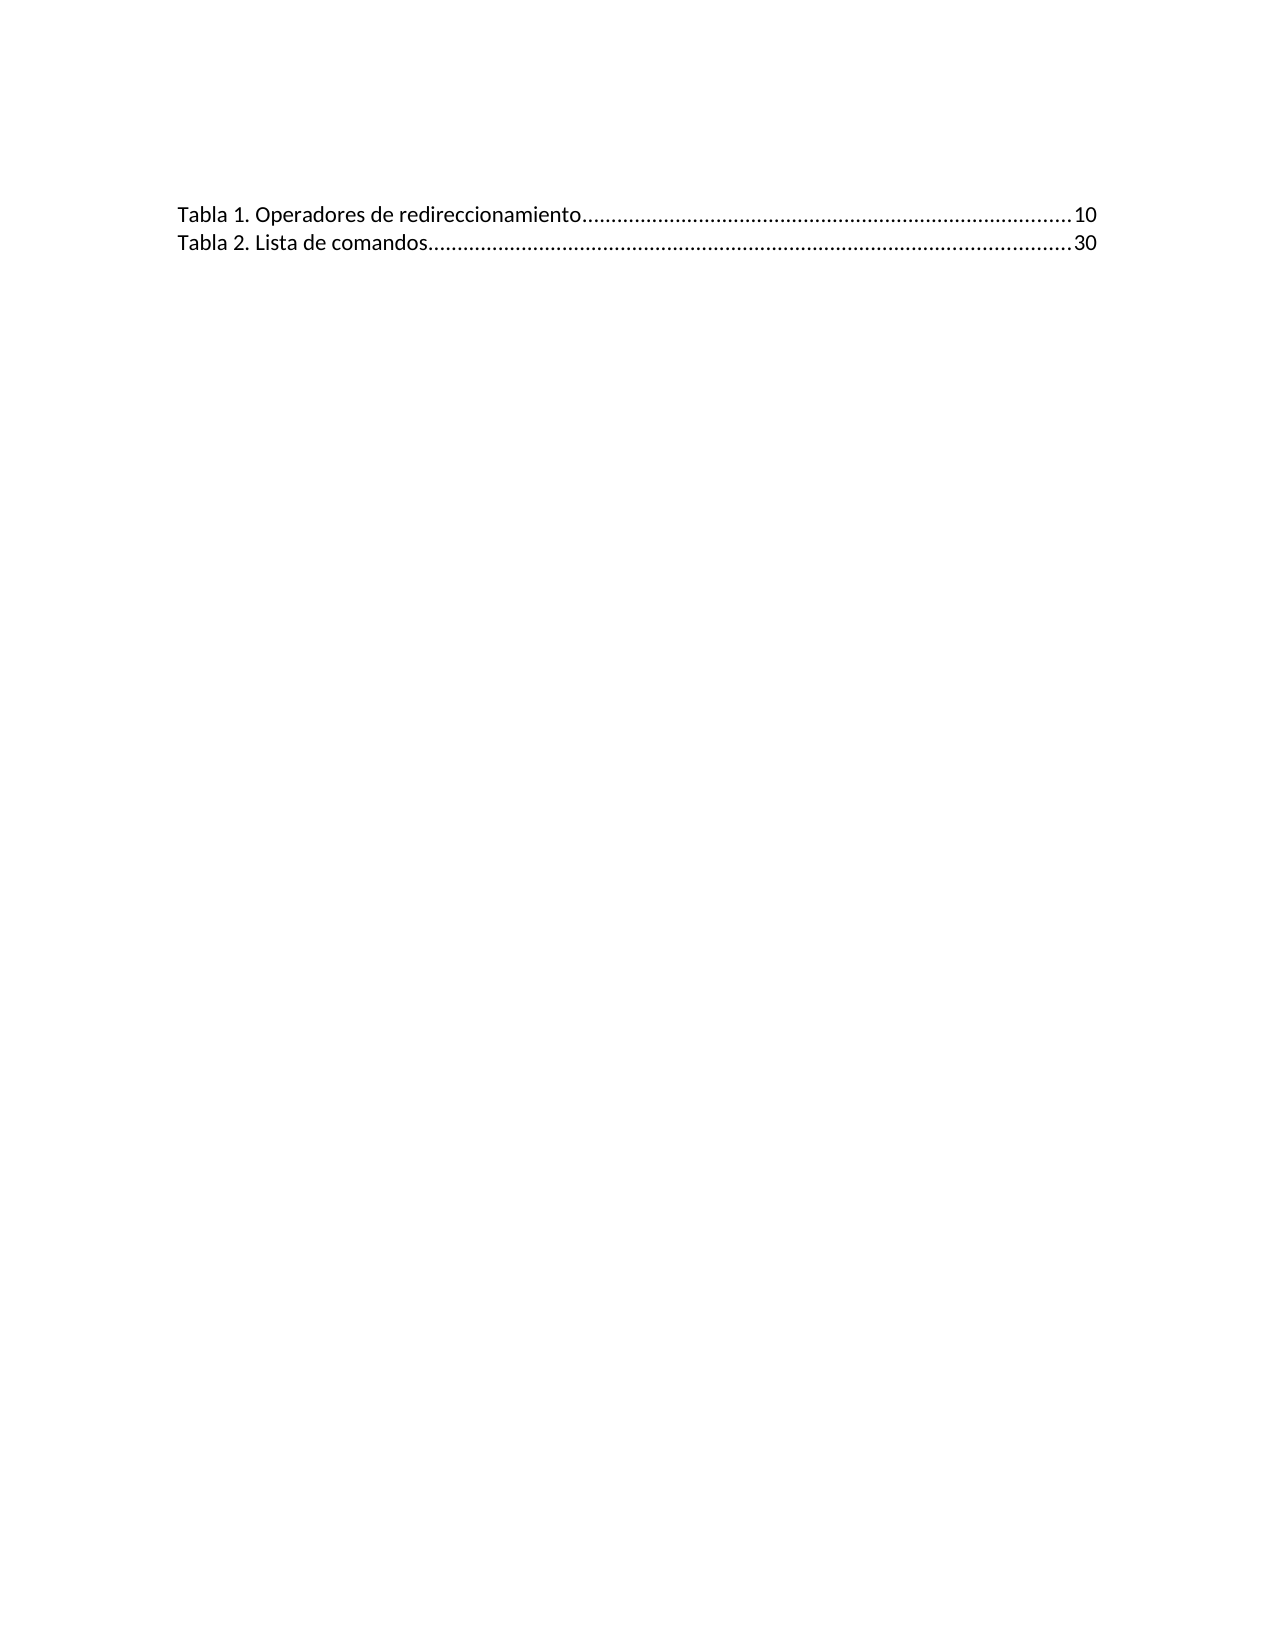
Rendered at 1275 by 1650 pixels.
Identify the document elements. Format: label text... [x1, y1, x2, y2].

text Tabla 1. Operadores de redireccionamiento 10 [177, 200, 1098, 228]
text Tabla 2. Lista de comandos 30 [177, 228, 1098, 256]
